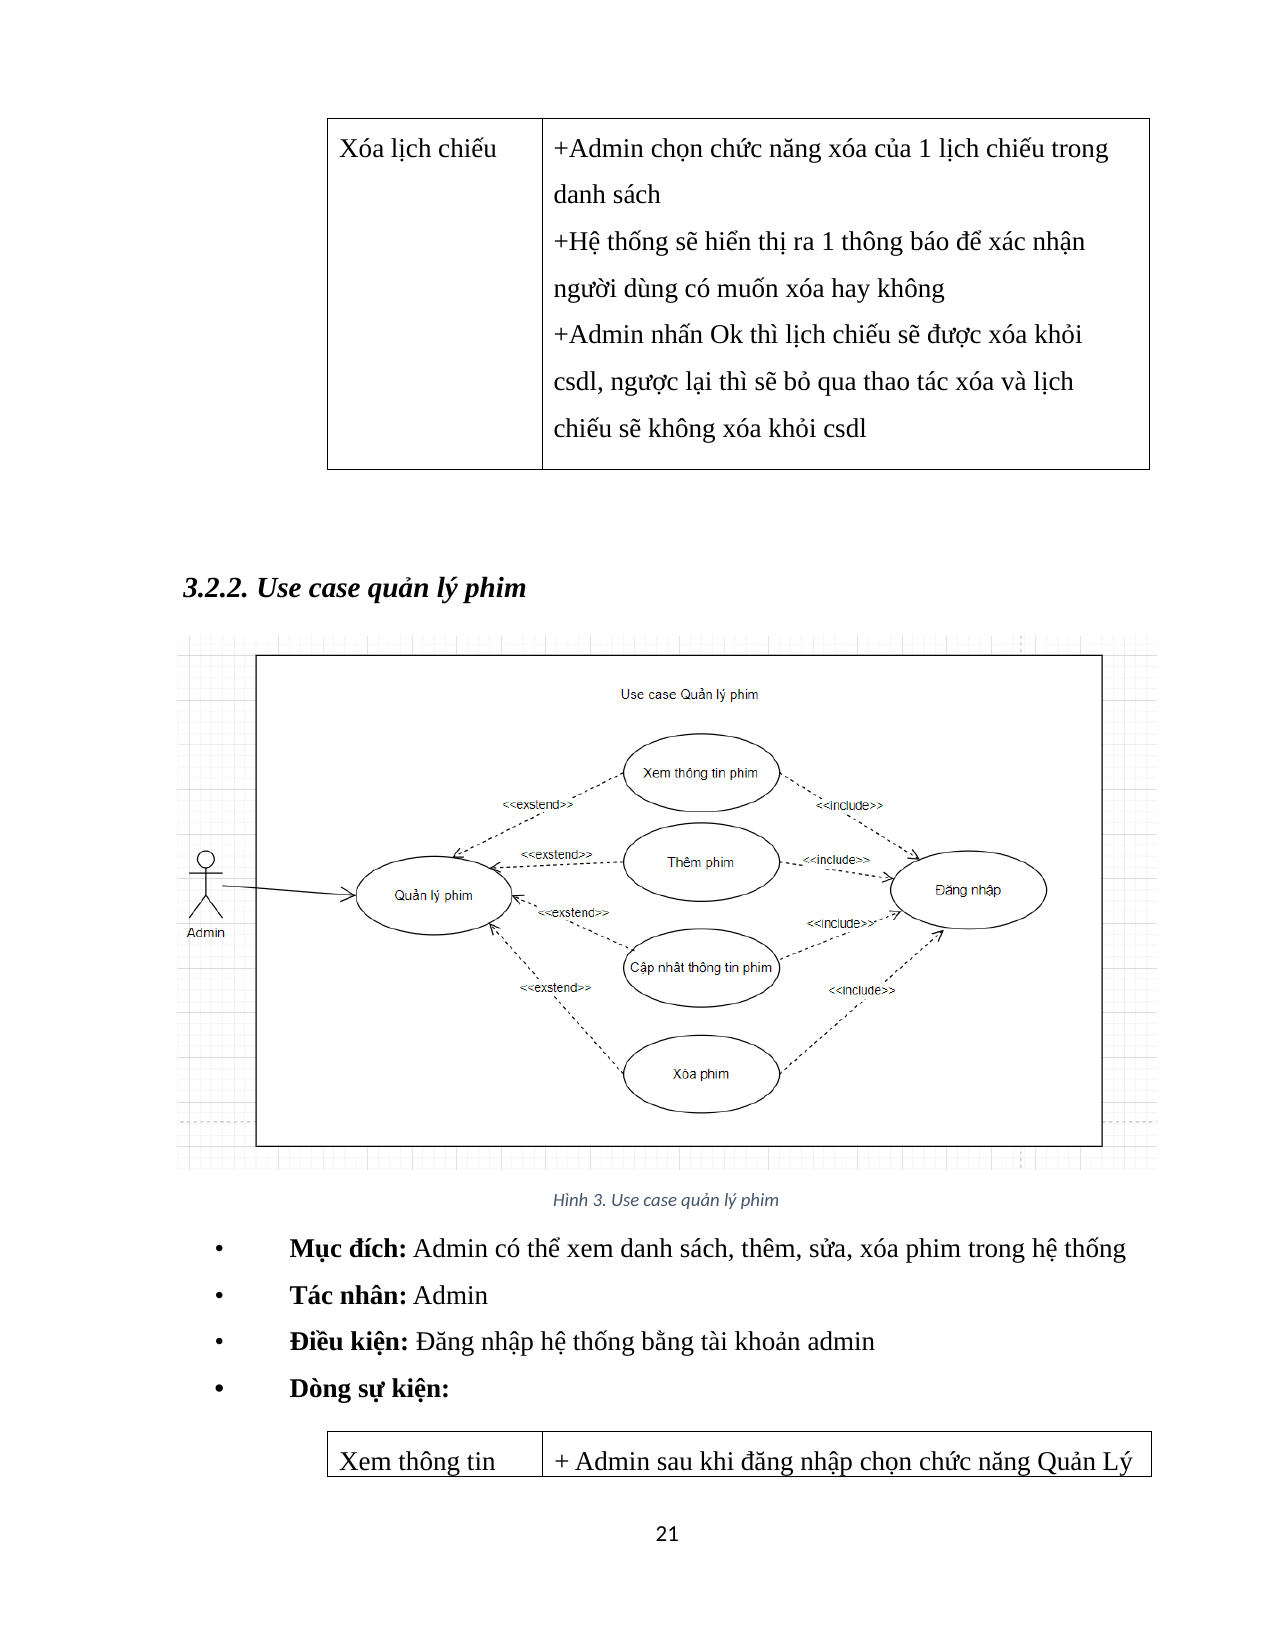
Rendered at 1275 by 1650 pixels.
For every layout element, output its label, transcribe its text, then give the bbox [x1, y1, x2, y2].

list Tác nhân: Admin [214, 1279, 1157, 1310]
list Mục đích: Admin có thể xem danh sách, thêm, sửa, xóa phim trong hệ thống [214, 1232, 1157, 1263]
text Hình 3. Use case quản lý phim [177, 1188, 1157, 1211]
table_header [543, 1432, 1151, 1476]
table_header Xem thông tin phim [328, 1432, 542, 1476]
table_cell +Admin chọn chức năng xóa của 1 lịch chiếu trong danh sách +Hệ thống sẽ hiển thị ra 1 thông báo để xác nhận người dùng có muốn xóa hay không +Admin nhấn Ok thì lịch chiếu sẽ được xóa khỏi csdl, ngược lại thì sẽ bỏ qua thao tác xóa và lịch chiếu sẽ không xóa khỏi csdl [543, 119, 1149, 468]
table_cell Xóa lịch chiếu [328, 119, 542, 468]
text Use case quản lý phim [183, 570, 1157, 603]
list Dòng sự kiện: [214, 1372, 1157, 1403]
picture [177, 636, 1157, 1170]
list Điều kiện: Đăng nhập hệ thống bằng tài khoản admin [214, 1325, 1157, 1357]
